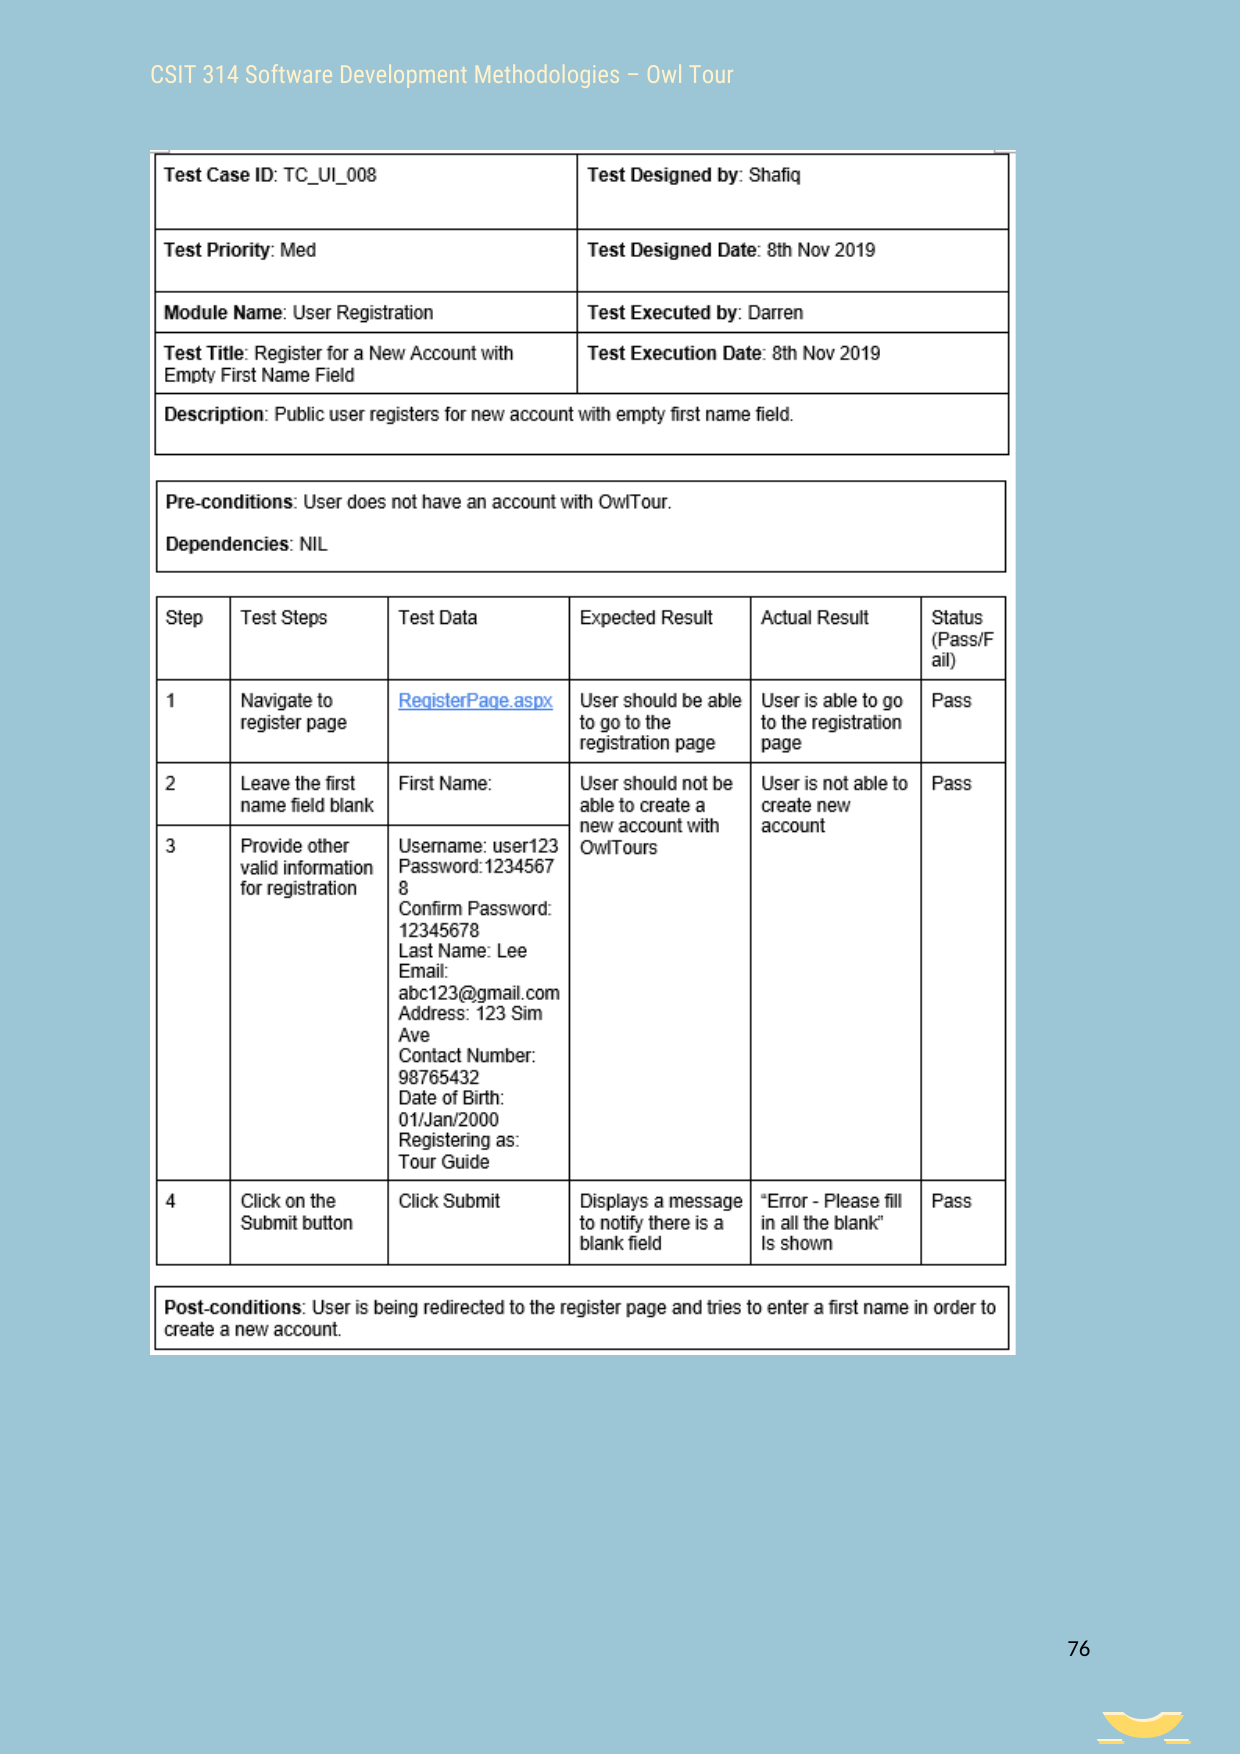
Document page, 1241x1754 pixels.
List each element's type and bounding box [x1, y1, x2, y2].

picture [150, 150, 1016, 1355]
